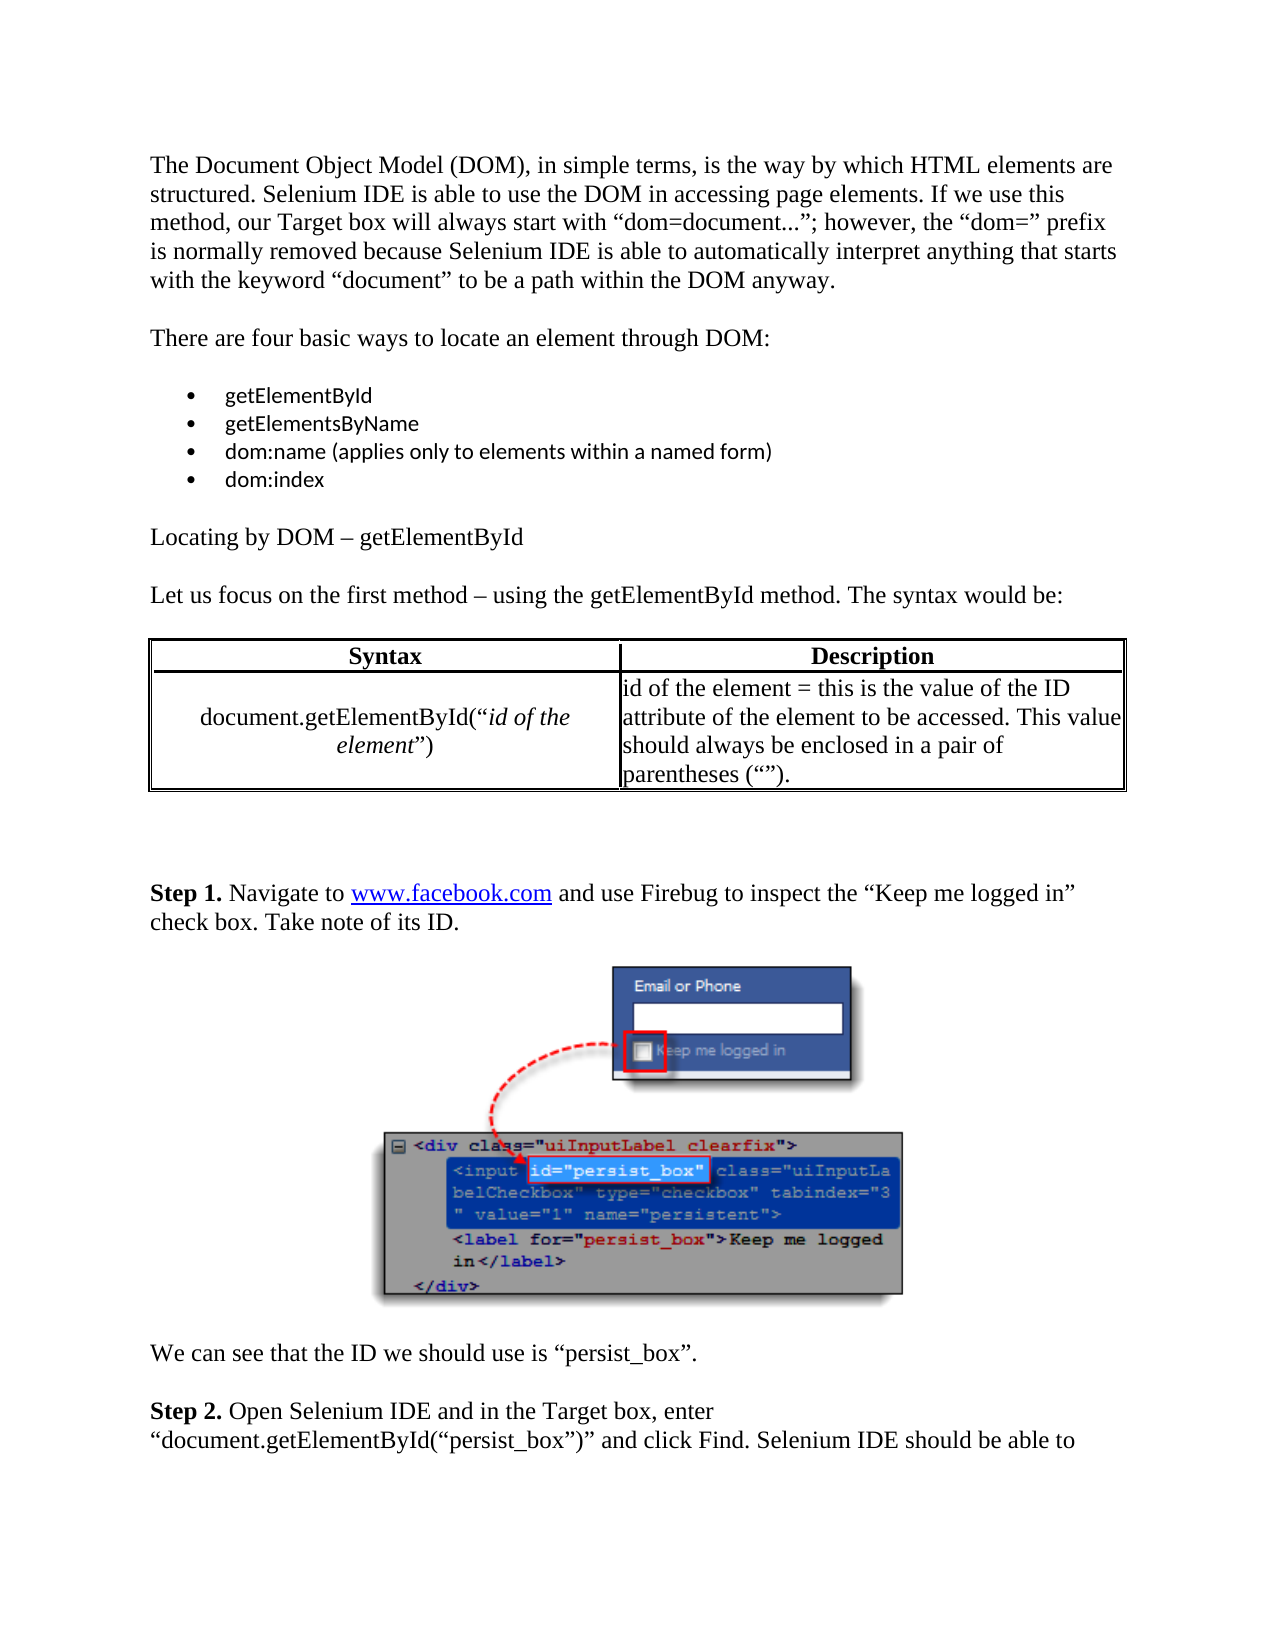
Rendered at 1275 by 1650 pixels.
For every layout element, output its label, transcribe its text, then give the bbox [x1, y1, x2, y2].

text Locating by DOM – getElementById [150, 522, 1125, 551]
text Let us focus on the first method – using the getElementById method. The syntax would be: [150, 580, 1125, 609]
table_header Syntax [152, 640, 620, 670]
table_header Description [620, 641, 1123, 670]
table_cell document.getElementById(“id of the element”) [152, 670, 620, 788]
list getElementsByName [187, 409, 1125, 437]
text We can see that the ID we should use is “persist_box”. [150, 1338, 1125, 1367]
list dom:index [187, 465, 1125, 493]
table_cell id of the element = this is the value of the ID attribute of the element to be accessed. This value should always be enclosed in a pair of parentheses (“”). [620, 670, 1123, 788]
text The Document Object Model (DOM), in simple terms, is the way by which HTML elements are structured. Selenium IDE is able to use the DOM in accessing page elements. If we use this method, our Target box will always start with “dom=document...”; however, the “dom=” prefix is normally removed because Selenium IDE is able to automatically interpret anything that starts with the keyword “document” to be a path within the DOM anyway. [150, 150, 1125, 294]
text There are four basic ways to locate an element through DOM: [150, 323, 1125, 352]
list dom:name (applies only to elements within a named form) [187, 437, 1125, 465]
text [150, 1396, 1125, 1453]
list getElementById [187, 381, 1125, 409]
text Step 1. Navigate to www.facebook.com and use Firebug to inspect the “Keep me logged in” check box. Take note of its ID. [150, 878, 1125, 936]
picture [370, 965, 905, 1309]
